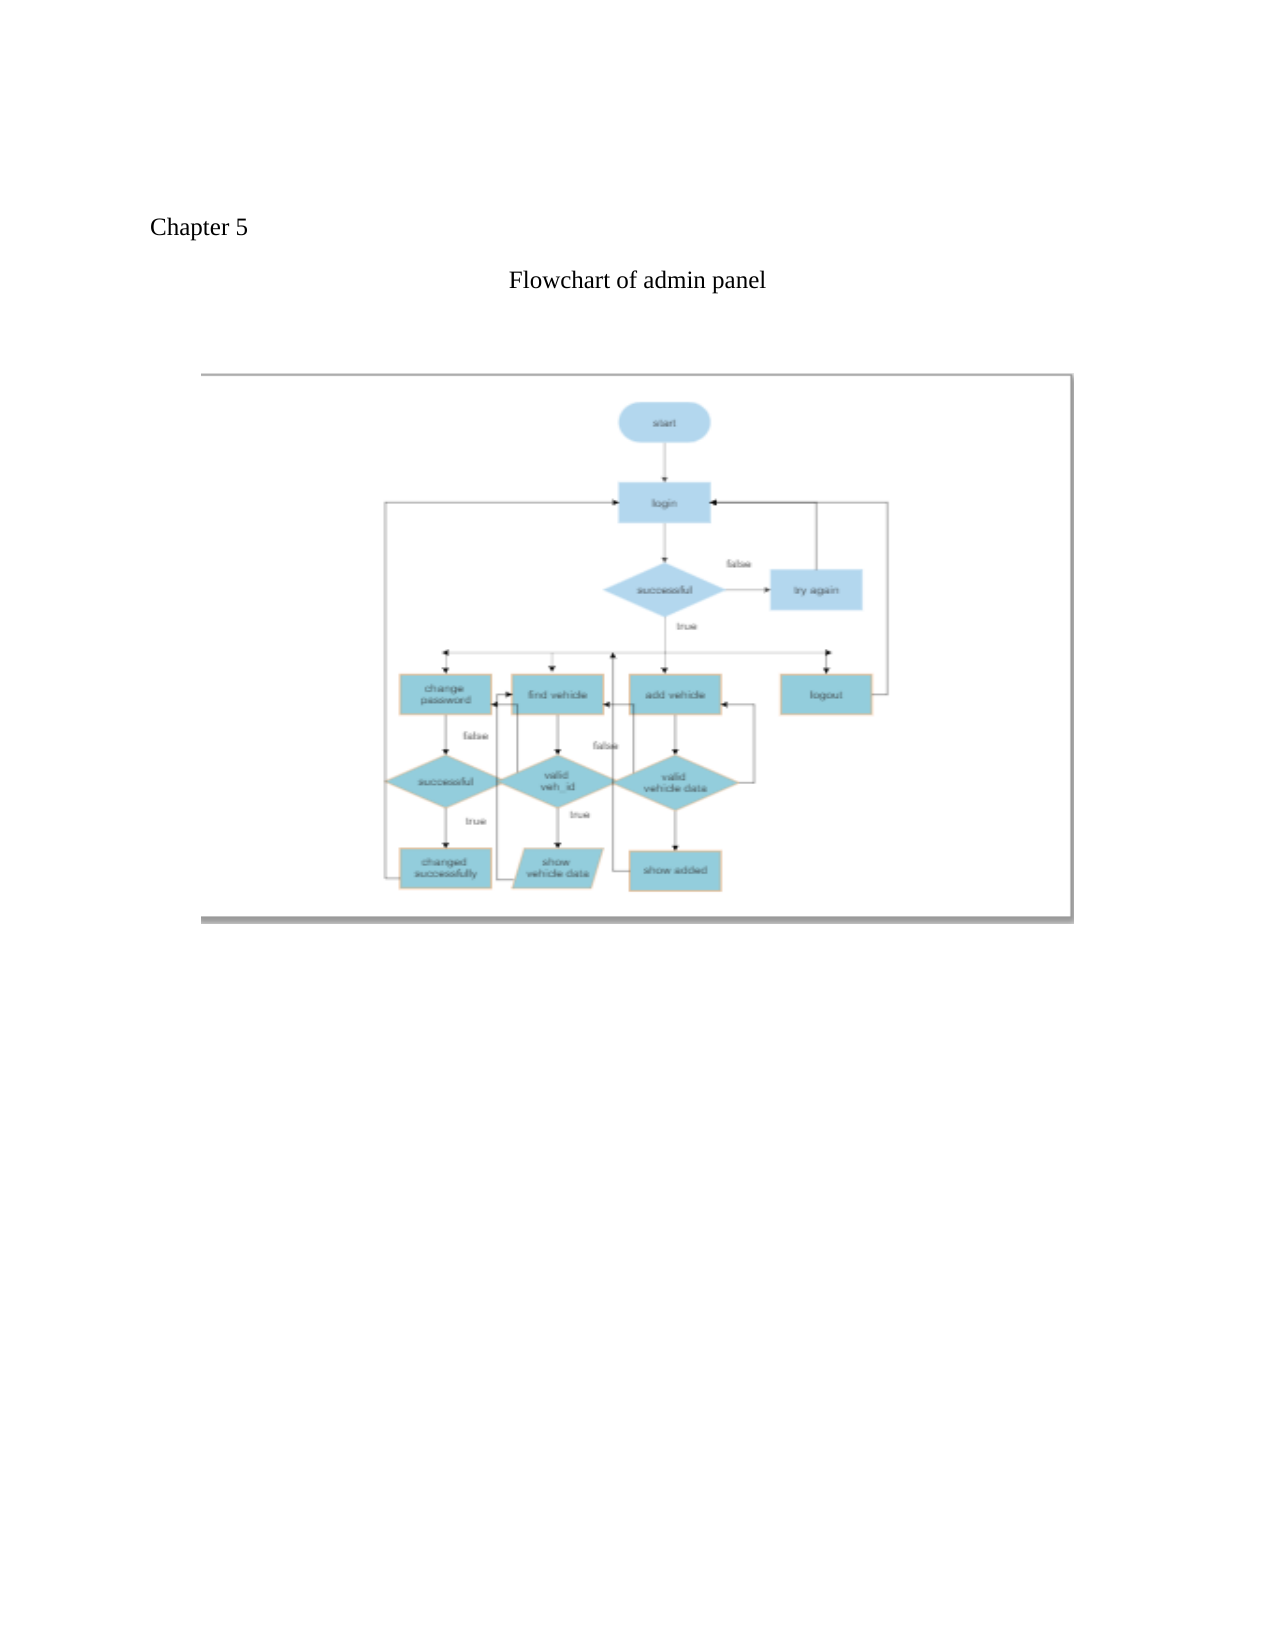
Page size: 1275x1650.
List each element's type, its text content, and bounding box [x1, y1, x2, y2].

text Flowchart of admin panel [150, 266, 1125, 294]
text Chapter 5 [150, 212, 1125, 240]
picture [201, 373, 1074, 924]
